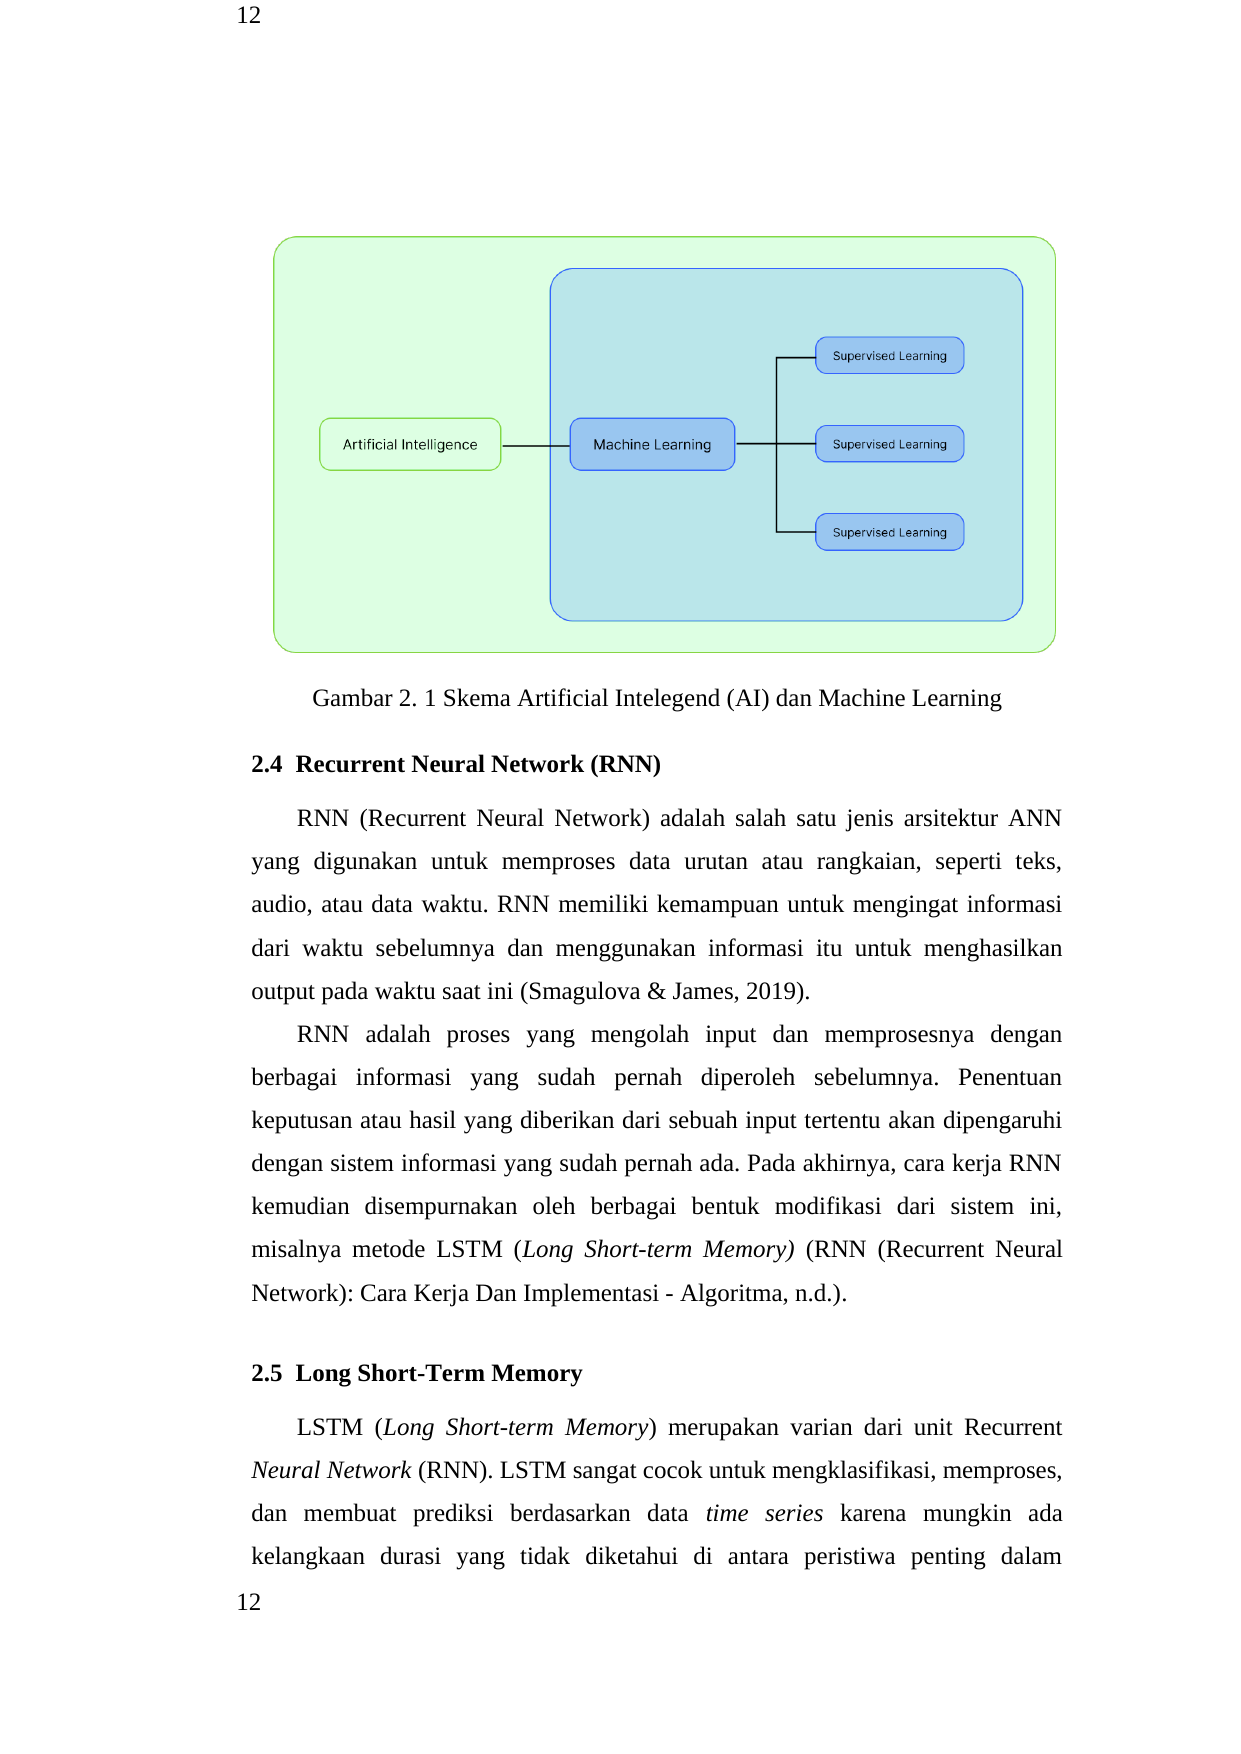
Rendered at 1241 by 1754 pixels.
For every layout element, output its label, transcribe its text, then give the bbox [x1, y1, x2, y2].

text Gambar 2. 1 Skema Artificial Intelegend (AI) dan Machine Learning [251, 683, 1063, 712]
subtitle Long Short-Term Memory [251, 1358, 1063, 1387]
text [251, 1412, 1063, 1570]
text RNN adalah proses yang mengolah input dan memprosesnya dengan berbagai informasi yang sudah pernah diperoleh sebelumnya. Penentuan keputusan atau hasil yang diberikan dari sebuah input tertentu akan dipengaruhi dengan sistem informasi yang sudah pernah ada. Pada akhirnya, cara kerja RNN kemudian disempurnakan oleh berbagai bentuk modifikasi dari sistem ini, misalnya metode LSTM (Long Short-term Memory) . [251, 1019, 1063, 1306]
subtitle Recurrent Neural Network (RNN) [251, 749, 1063, 778]
picture [273, 236, 1056, 653]
text RNN (Recurrent Neural Network) adalah salah satu jenis arsitektur ANN yang digunakan untuk memproses data urutan atau rangkaian, seperti teks, audio, atau data waktu. RNN memiliki kemampuan untuk mengingat informasi dari waktu sebelumnya dan menggunakan informasi itu untuk menghasilkan output pada waktu saat ini [251, 803, 1063, 1004]
